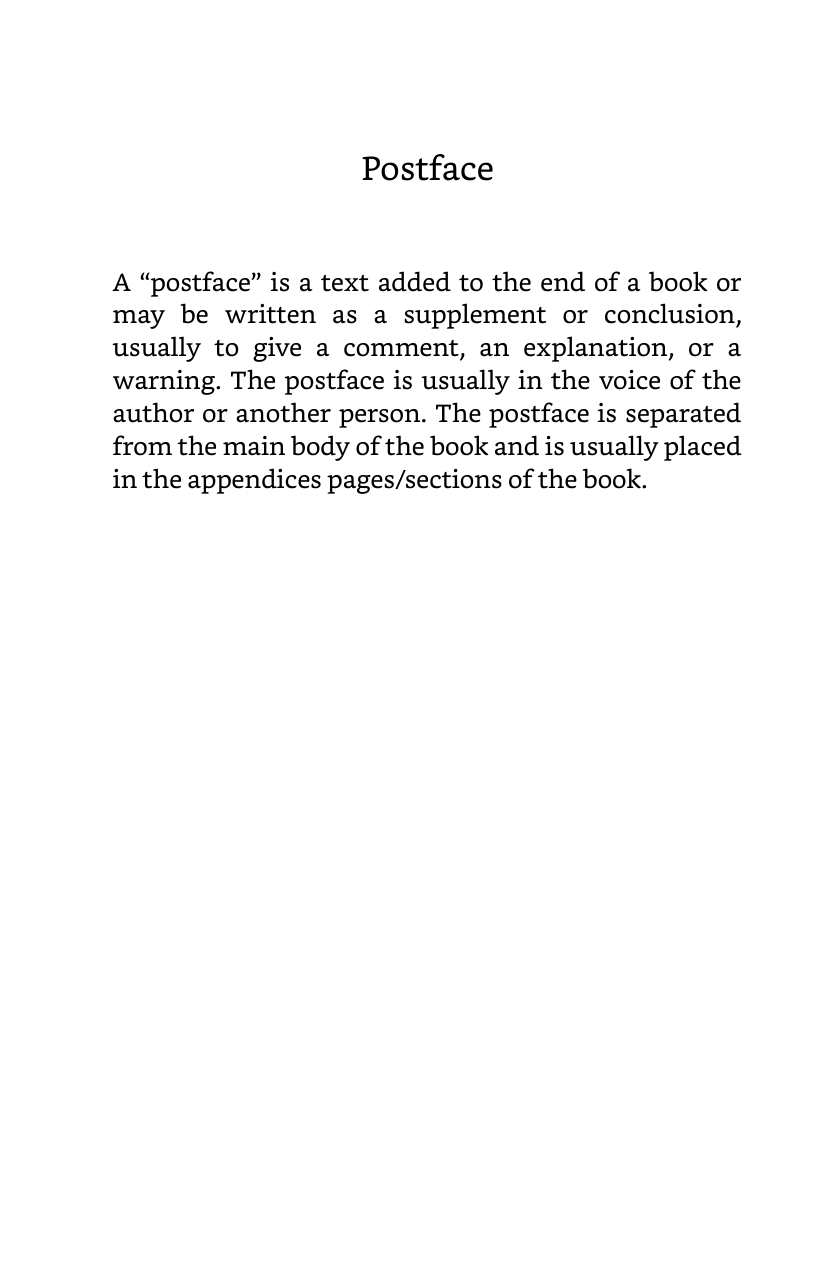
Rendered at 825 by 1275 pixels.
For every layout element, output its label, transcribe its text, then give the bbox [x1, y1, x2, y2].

text A “postface” is a text added to the end of a book or may be written as a supplement or conclusion, usually to give a comment, an explanation, or a warning. The postface is usually in the voice of the author or another person. The postface is separated from the main body of the book and is usually placed in the appendices pages/sections of the book. [112, 264, 742, 495]
subtitle Postface [112, 146, 742, 189]
